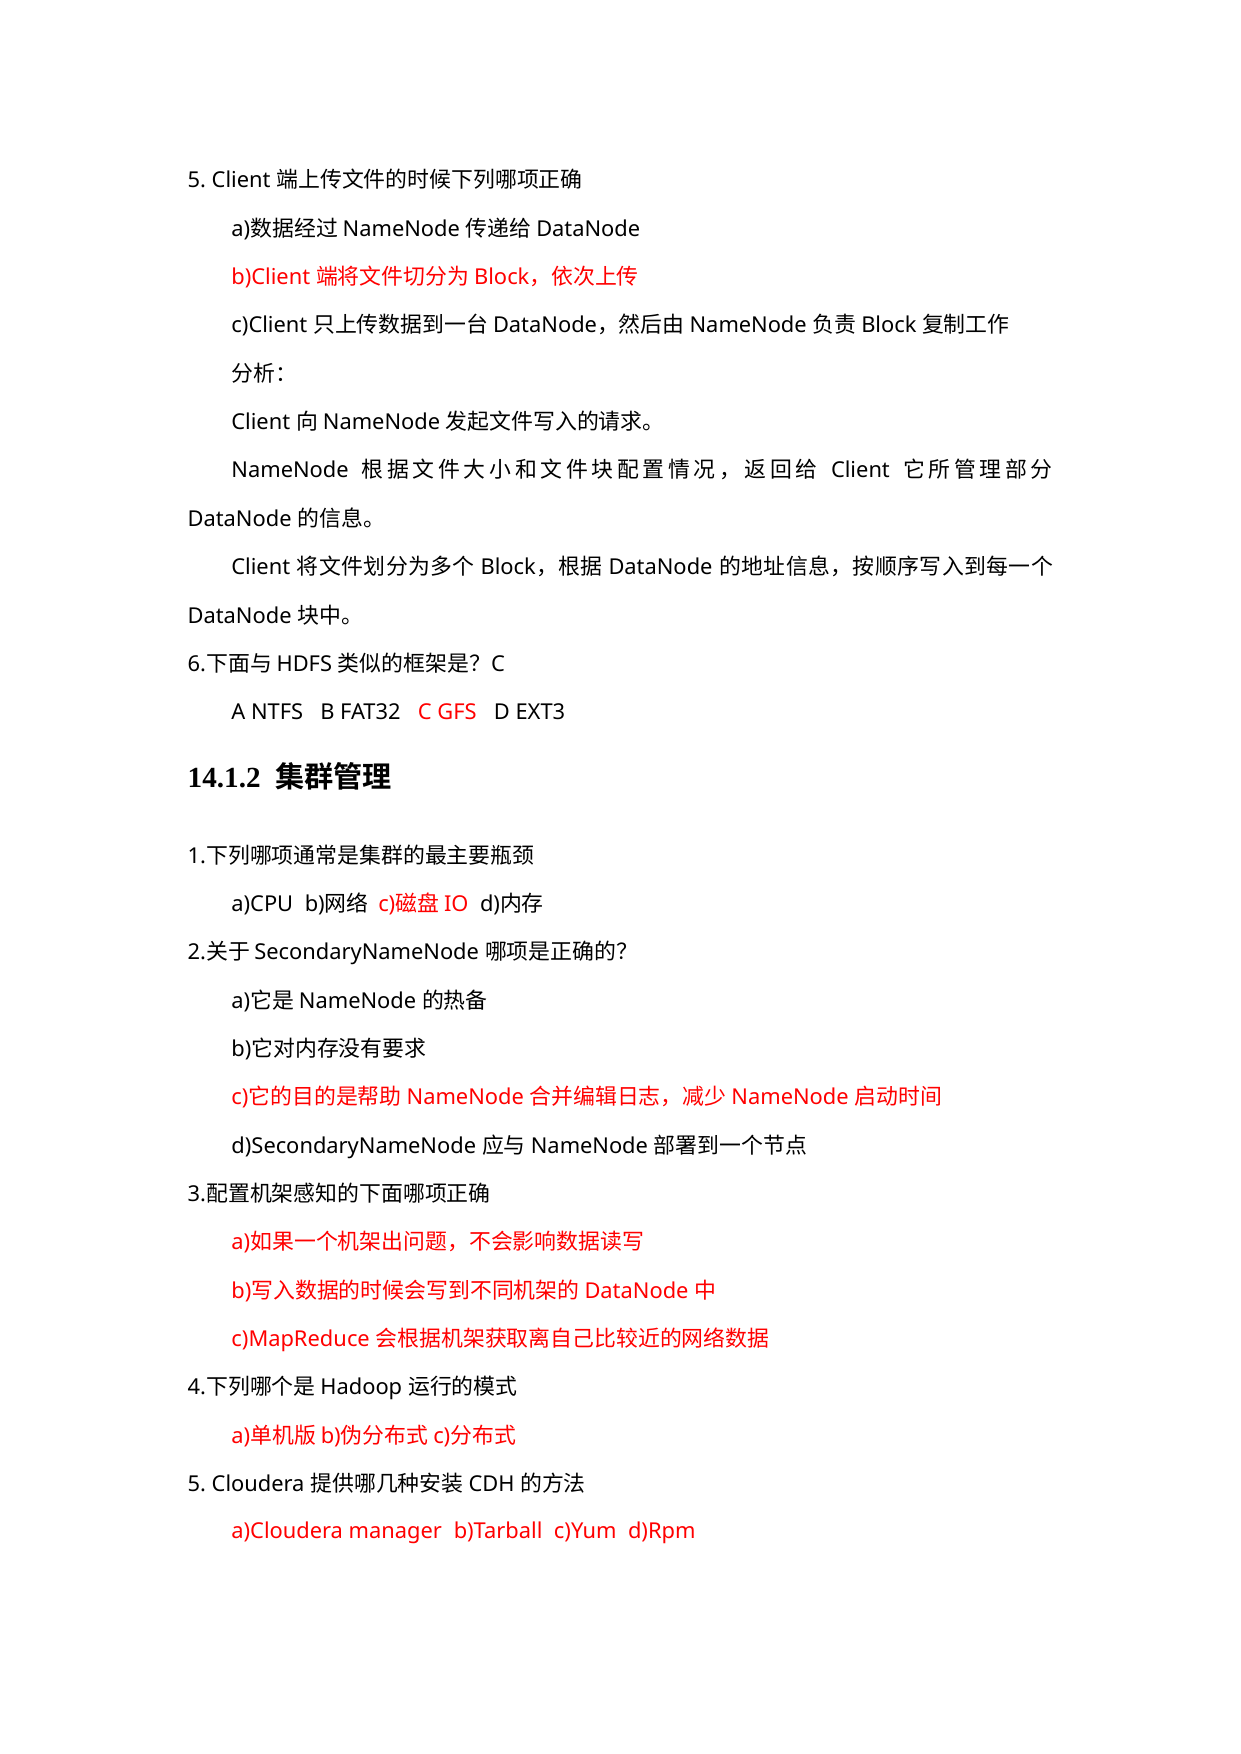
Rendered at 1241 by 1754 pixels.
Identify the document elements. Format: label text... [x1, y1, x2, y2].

text a)如果一个机架出问题，不会影响数据读写 [187, 1224, 1053, 1256]
text b)写入数据的时候会写到不同机架的 DataNode 中 [187, 1272, 1053, 1305]
text 4.下列哪个是 Hadoop 运行的模式 [187, 1369, 1053, 1401]
text NameNode 根据文件大小和文件块配置情况，返回给 Client 它所管理部分 DataNode 的信息。 [187, 452, 1053, 533]
text c)MapReduce 会根据机架获取离自己比较近的网络数据 [187, 1321, 1053, 1353]
text b)它对内存没有要求 [187, 1031, 1053, 1063]
text 3.配置机架感知的下面哪项正确 [187, 1176, 1053, 1208]
text A NTFS B FAT32 C GFS D EXT3 [187, 694, 1053, 727]
text d)SecondaryNameNode 应与 NameNode 部署到一个节点 [187, 1127, 1053, 1160]
text c)Client 只上传数据到一台 DataNode，然后由 NameNode 负责 Block 复制工作 [187, 307, 1053, 339]
text a)单机版 b)伪分布式 c)分布式 [187, 1417, 1053, 1450]
subtitle 14.1.2 集群管理 [187, 742, 1053, 807]
text c)它的目的是帮助 NameNode 合并编辑日志，减少 NameNode 启动时间 [187, 1079, 1053, 1111]
text 2.关于SecondaryNameNode 哪项是正确的？ [187, 934, 1053, 966]
text Client 将文件划分为多个 Block，根据 DataNode 的地址信息，按顺序写入到每一个 DataNode 块中。 [187, 549, 1053, 630]
text a)Cloudera manager b)Tarball c)Yum d)Rpm [187, 1514, 1053, 1546]
text a)CPU b)网络 c)磁盘 IO d)内存 [187, 886, 1053, 918]
text a)数据经过 NameNode 传递给 DataNode [187, 210, 1053, 243]
text a)它是 NameNode 的热备 [187, 982, 1053, 1015]
text Client 向 NameNode 发起文件写入的请求。 [187, 404, 1053, 436]
text 5. Client 端上传文件的时候下列哪项正确 [187, 162, 1053, 194]
text b)Client 端将文件切分为 Block，依次上传 [187, 259, 1053, 291]
text 6.下面与 HDFS 类似的框架是？C [187, 646, 1053, 679]
text 1.下列哪项通常是集群的最主要瓶颈 [187, 837, 1053, 870]
text 分析： [187, 355, 1053, 388]
text 5. Cloudera 提供哪几种安装 CDH 的方法 [187, 1466, 1053, 1498]
